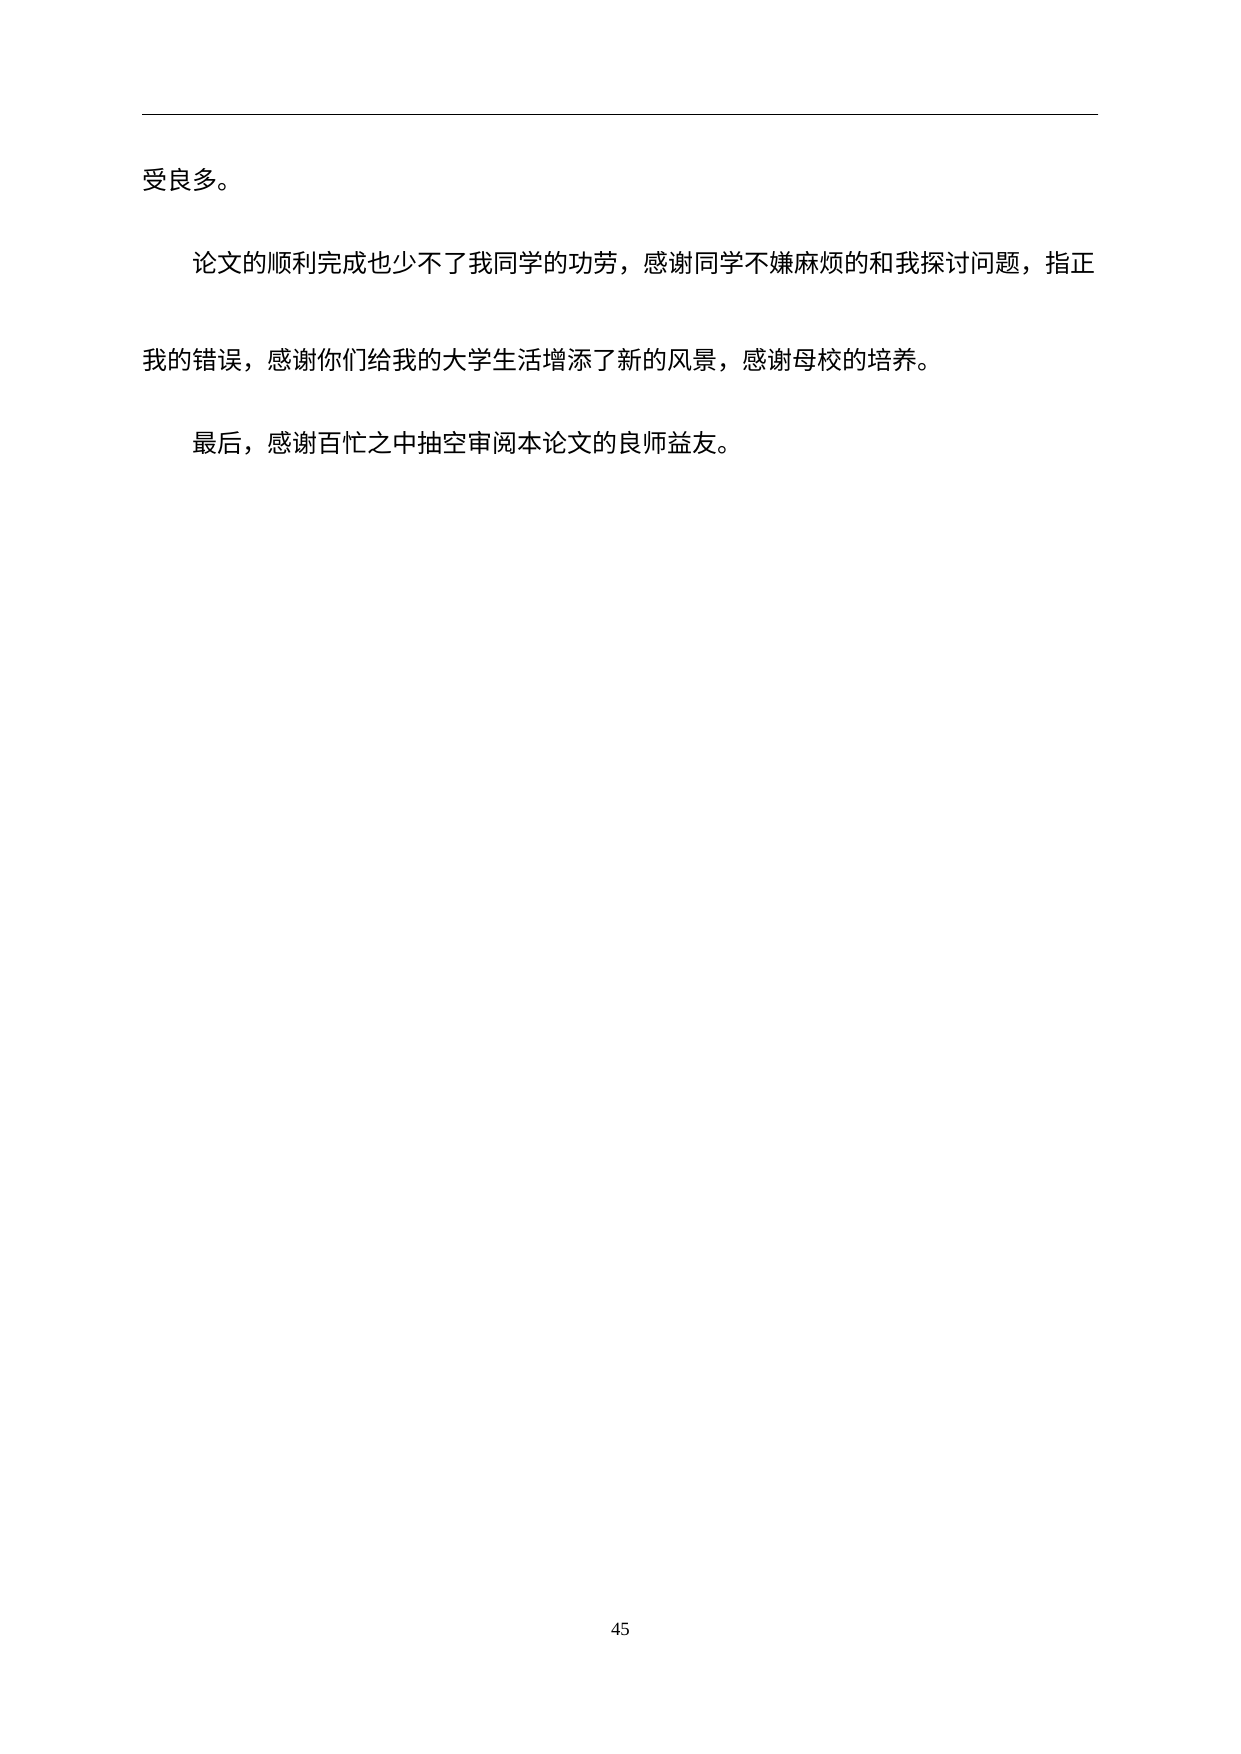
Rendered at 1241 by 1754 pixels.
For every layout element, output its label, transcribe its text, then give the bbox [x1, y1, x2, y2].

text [142, 146, 1098, 211]
text 最后，感谢百忙之中抽空审阅本论文的良师益友。 [142, 409, 1098, 474]
text 论文的顺利完成也少不了我同学的功劳，感谢同学不嫌麻烦的和我探讨问题，指正我的错误，感谢你们给我的大学生活增添了新的风景，感谢母校的培养。 [142, 229, 1098, 391]
